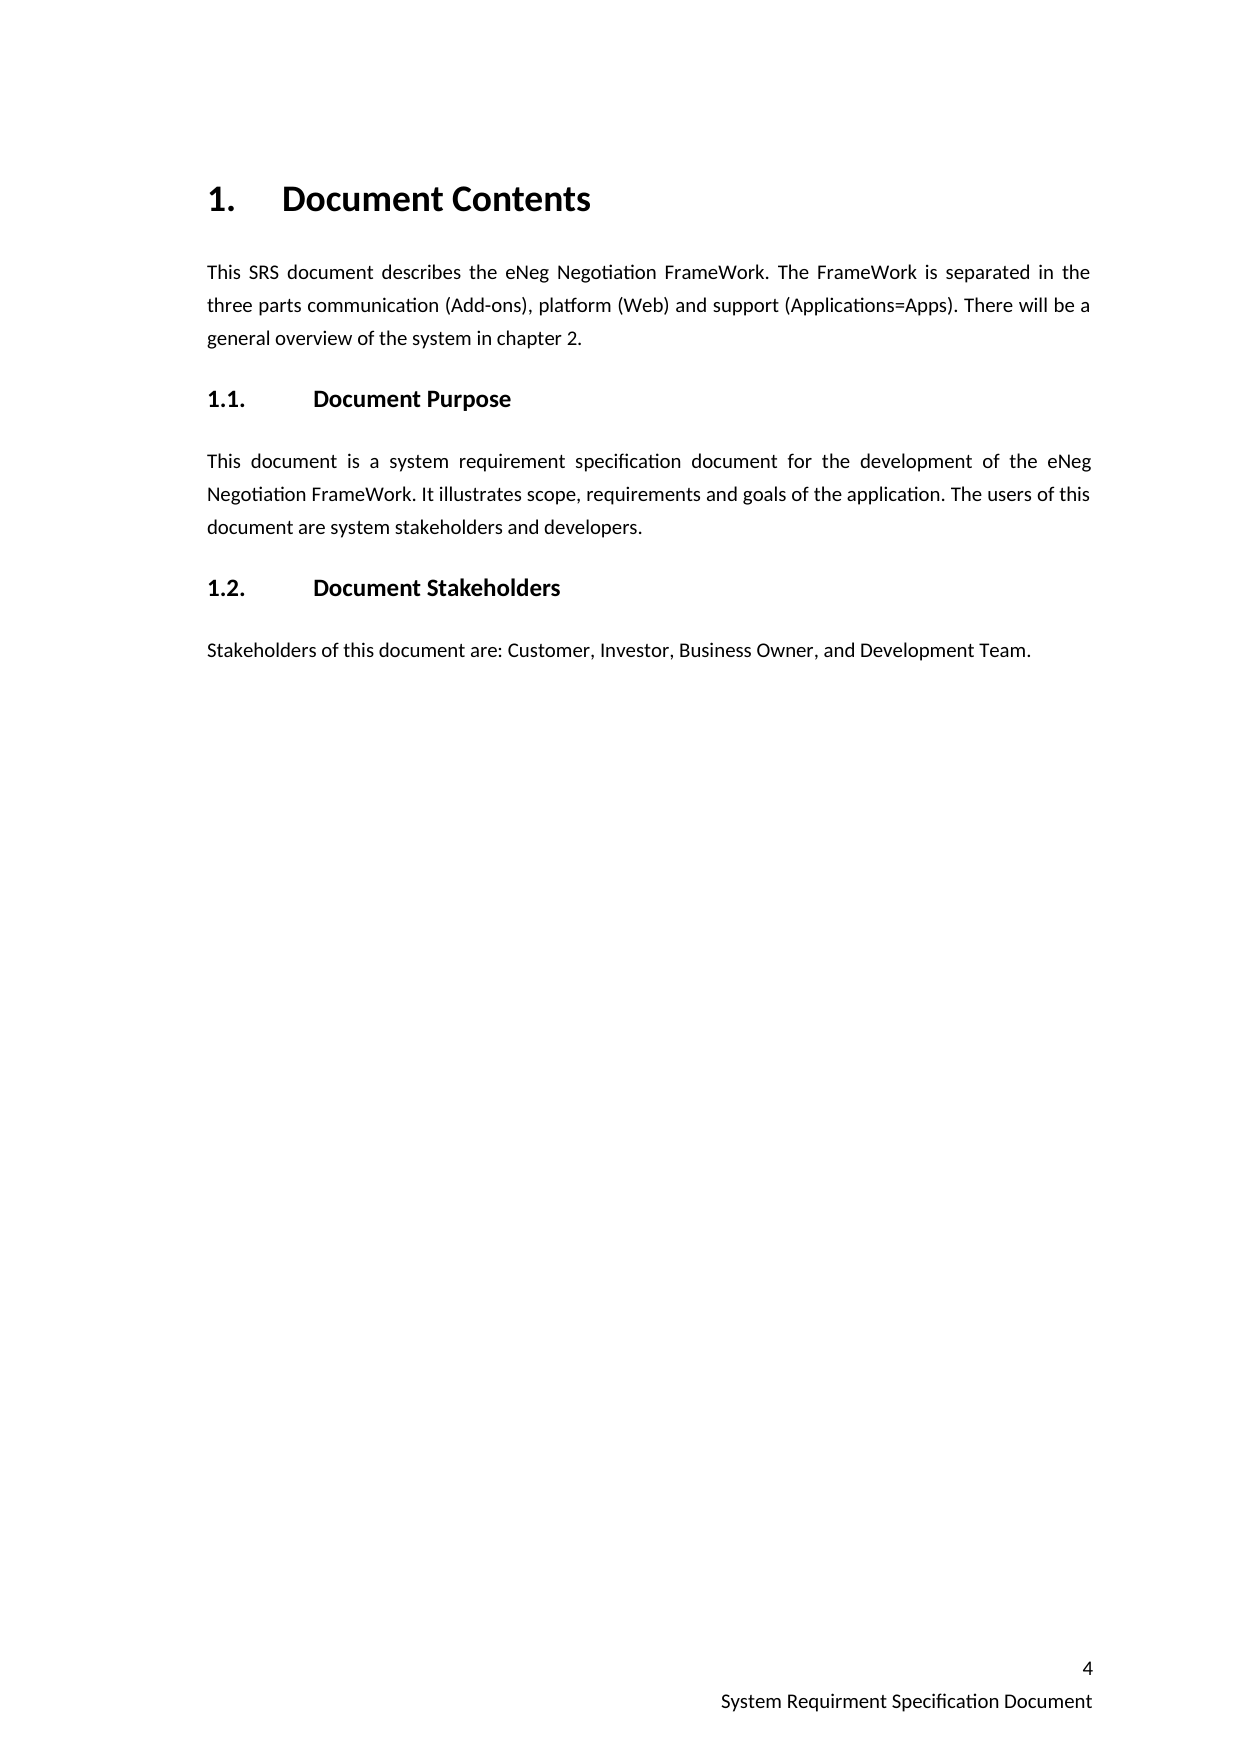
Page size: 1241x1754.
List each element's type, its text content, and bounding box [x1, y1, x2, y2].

subtitle Document Stakeholders [207, 572, 1092, 603]
text Stakeholders of this document are: Customer, Investor, Business Owner, and Development Team. [207, 637, 1092, 662]
text This SRS document describes the eNeg Negotiation FrameWork. The FrameWork is separated in the three parts communication (Add-ons), platform (Web) and support (Applications=Apps). There will be a general overview of the system in chapter 2. [207, 259, 1092, 351]
subtitle Document Contents [207, 175, 1092, 221]
text This document is a system requirement specification document for the development of the eNeg Negotiation FrameWork. It illustrates scope, requirements and goals of the application. The users of this document are system stakeholders and developers. [207, 448, 1092, 540]
subtitle Document Purpose [207, 384, 1092, 414]
